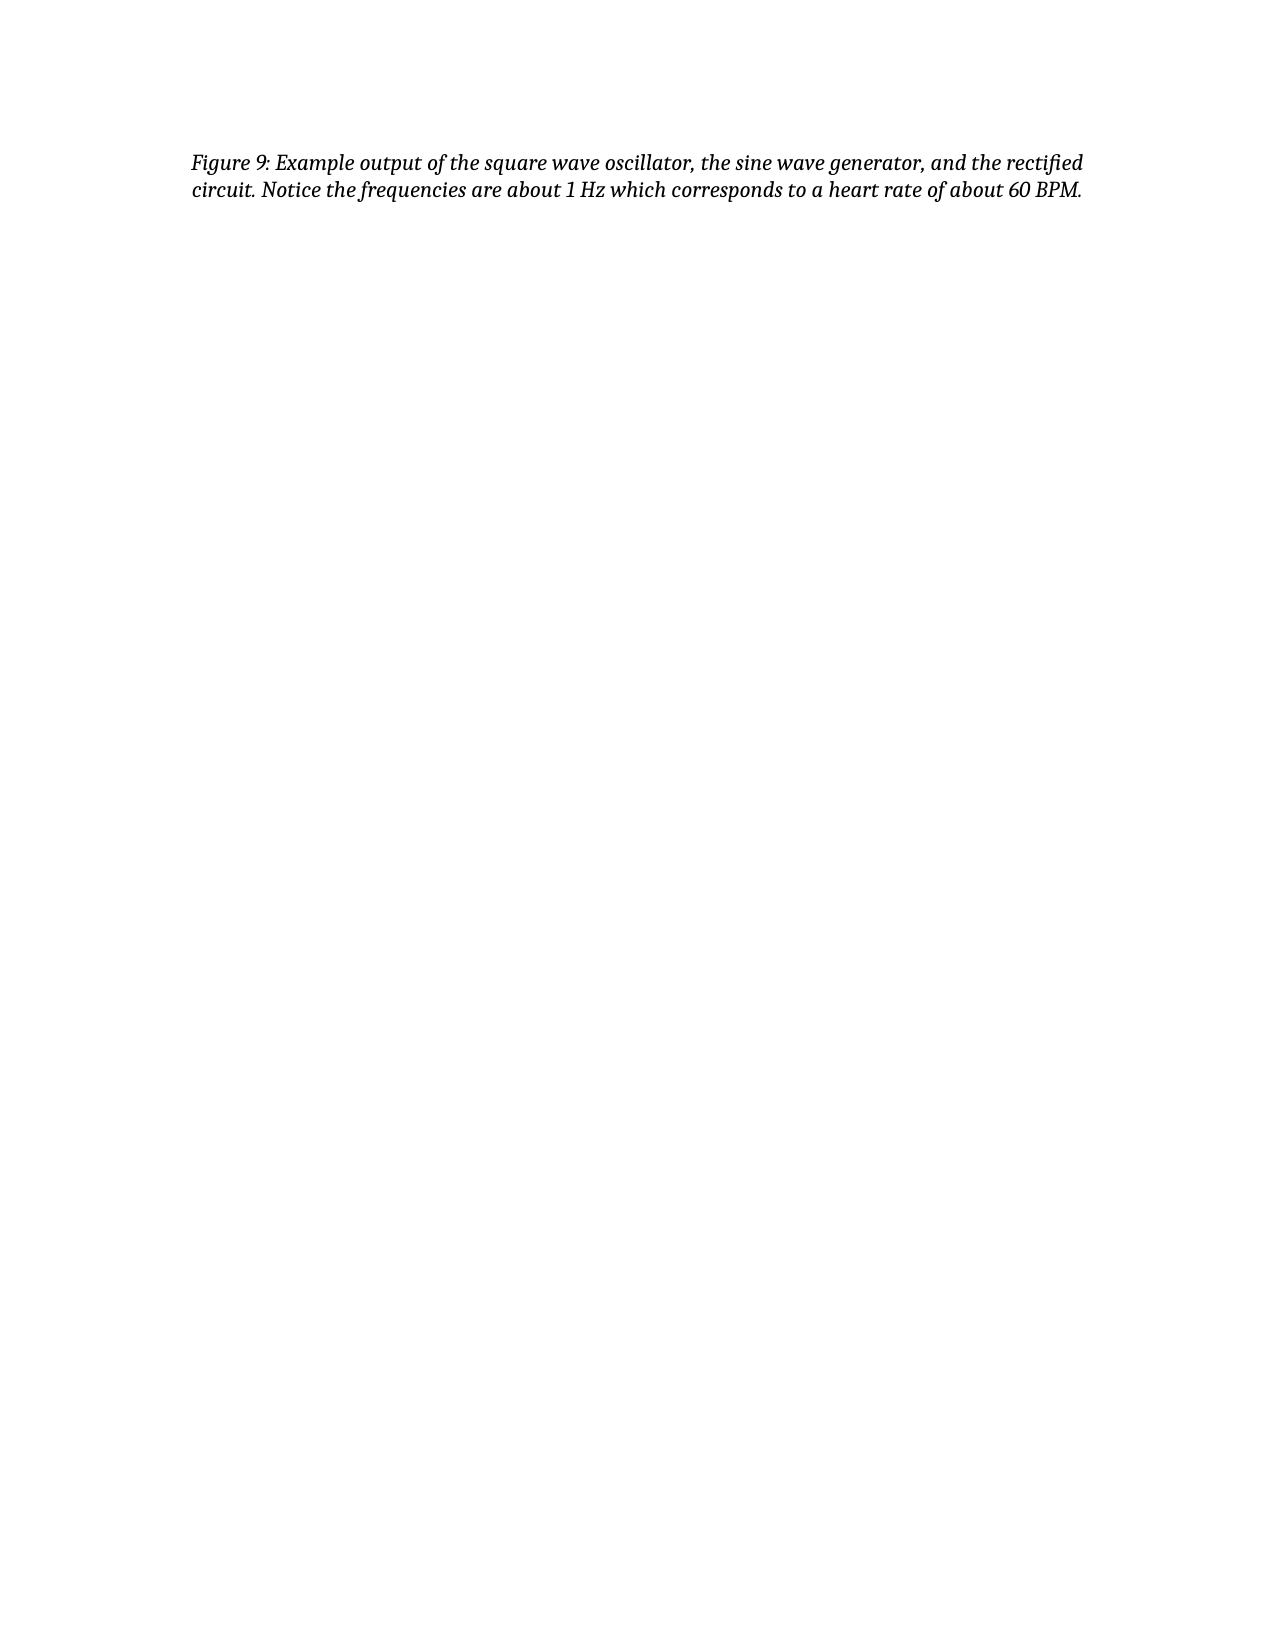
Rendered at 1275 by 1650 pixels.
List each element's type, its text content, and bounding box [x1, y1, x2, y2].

text Figure 9: Example output of the square wave oscillator, the sine wave generator, and the rectified circuit. Notice the frequencies are about 1 Hz which corresponds to a heart rate of about 60 BPM. [187, 150, 1087, 203]
